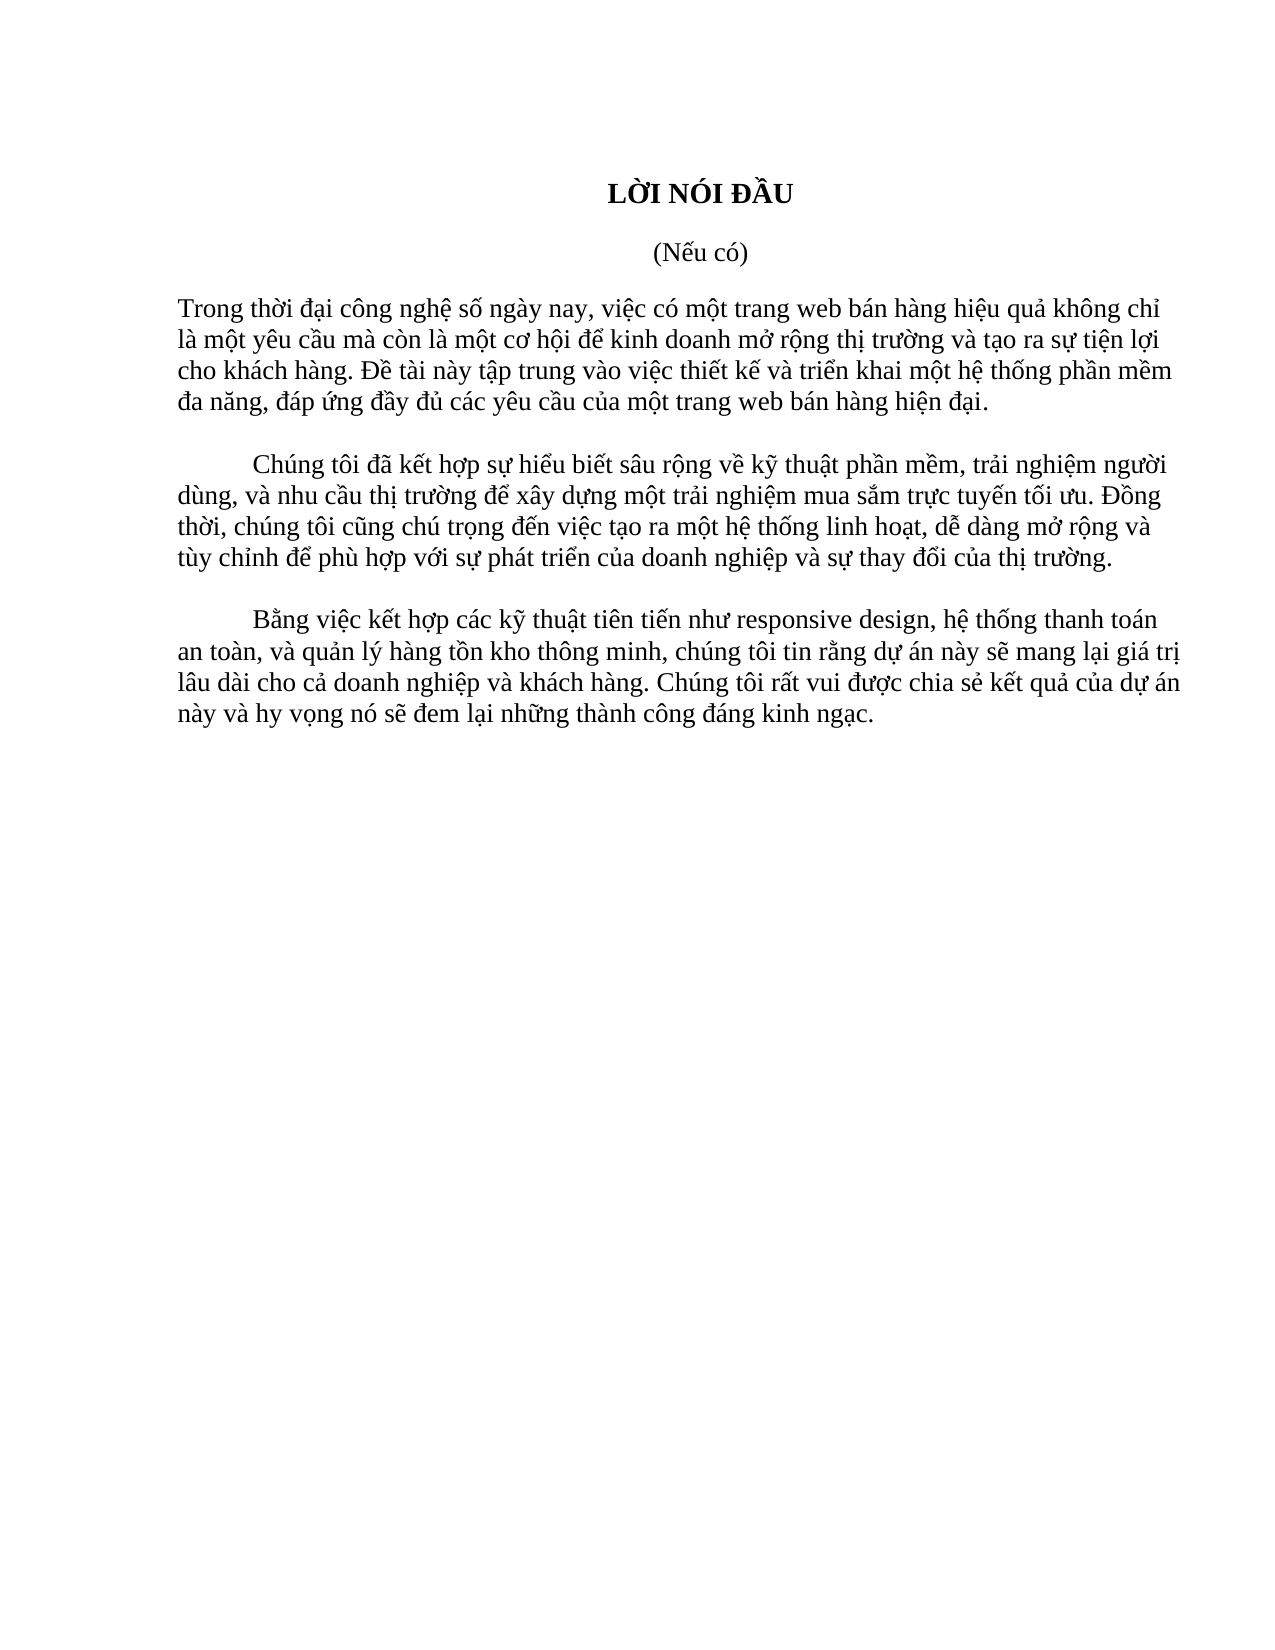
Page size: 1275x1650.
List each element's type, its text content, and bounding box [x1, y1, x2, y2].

text Trong thời đại công nghệ số ngày nay, việc có một trang web bán hàng hiệu quả không chỉ là một yêu cầu mà còn là một cơ hội để kinh doanh mở rộng thị trường và tạo ra sự tiện lợi cho khách hàng. Đề tài này tập trung vào việc thiết kế và triển khai một hệ thống phần mềm đa năng, đáp ứng đầy đủ các yêu cầu của một trang web bán hàng hiện đại. [177, 292, 1186, 417]
text Bằng việc kết hợp các kỹ thuật tiên tiến như responsive design, hệ thống thanh toán an toàn, và quản lý hàng tồn kho thông minh, chúng tôi tin rằng dự án này sẽ mang lại giá trị lâu dài cho cả doanh nghiệp và khách hàng. Chúng tôi rất vui được chia sẻ kết quả của dự án này và hy vọng nó sẽ đem lại những thành công đáng kinh ngạc. [177, 603, 1186, 728]
text Chúng tôi đã kết hợp sự hiểu biết sâu rộng về kỹ thuật phần mềm, trải nghiệm người dùng, và nhu cầu thị trường để xây dựng một trải nghiệm mua sắm trực tuyến tối ưu. Đồng thời, chúng tôi cũng chú trọng đến việc tạo ra một hệ thống linh hoạt, dễ dàng mở rộng và tùy chỉnh để phù hợp với sự phát triển của doanh nghiệp và sự thay đổi của thị trường. [177, 448, 1186, 572]
text LỜI NÓI ĐẦU [177, 177, 1186, 210]
text (Nếu có) [177, 236, 1186, 267]
